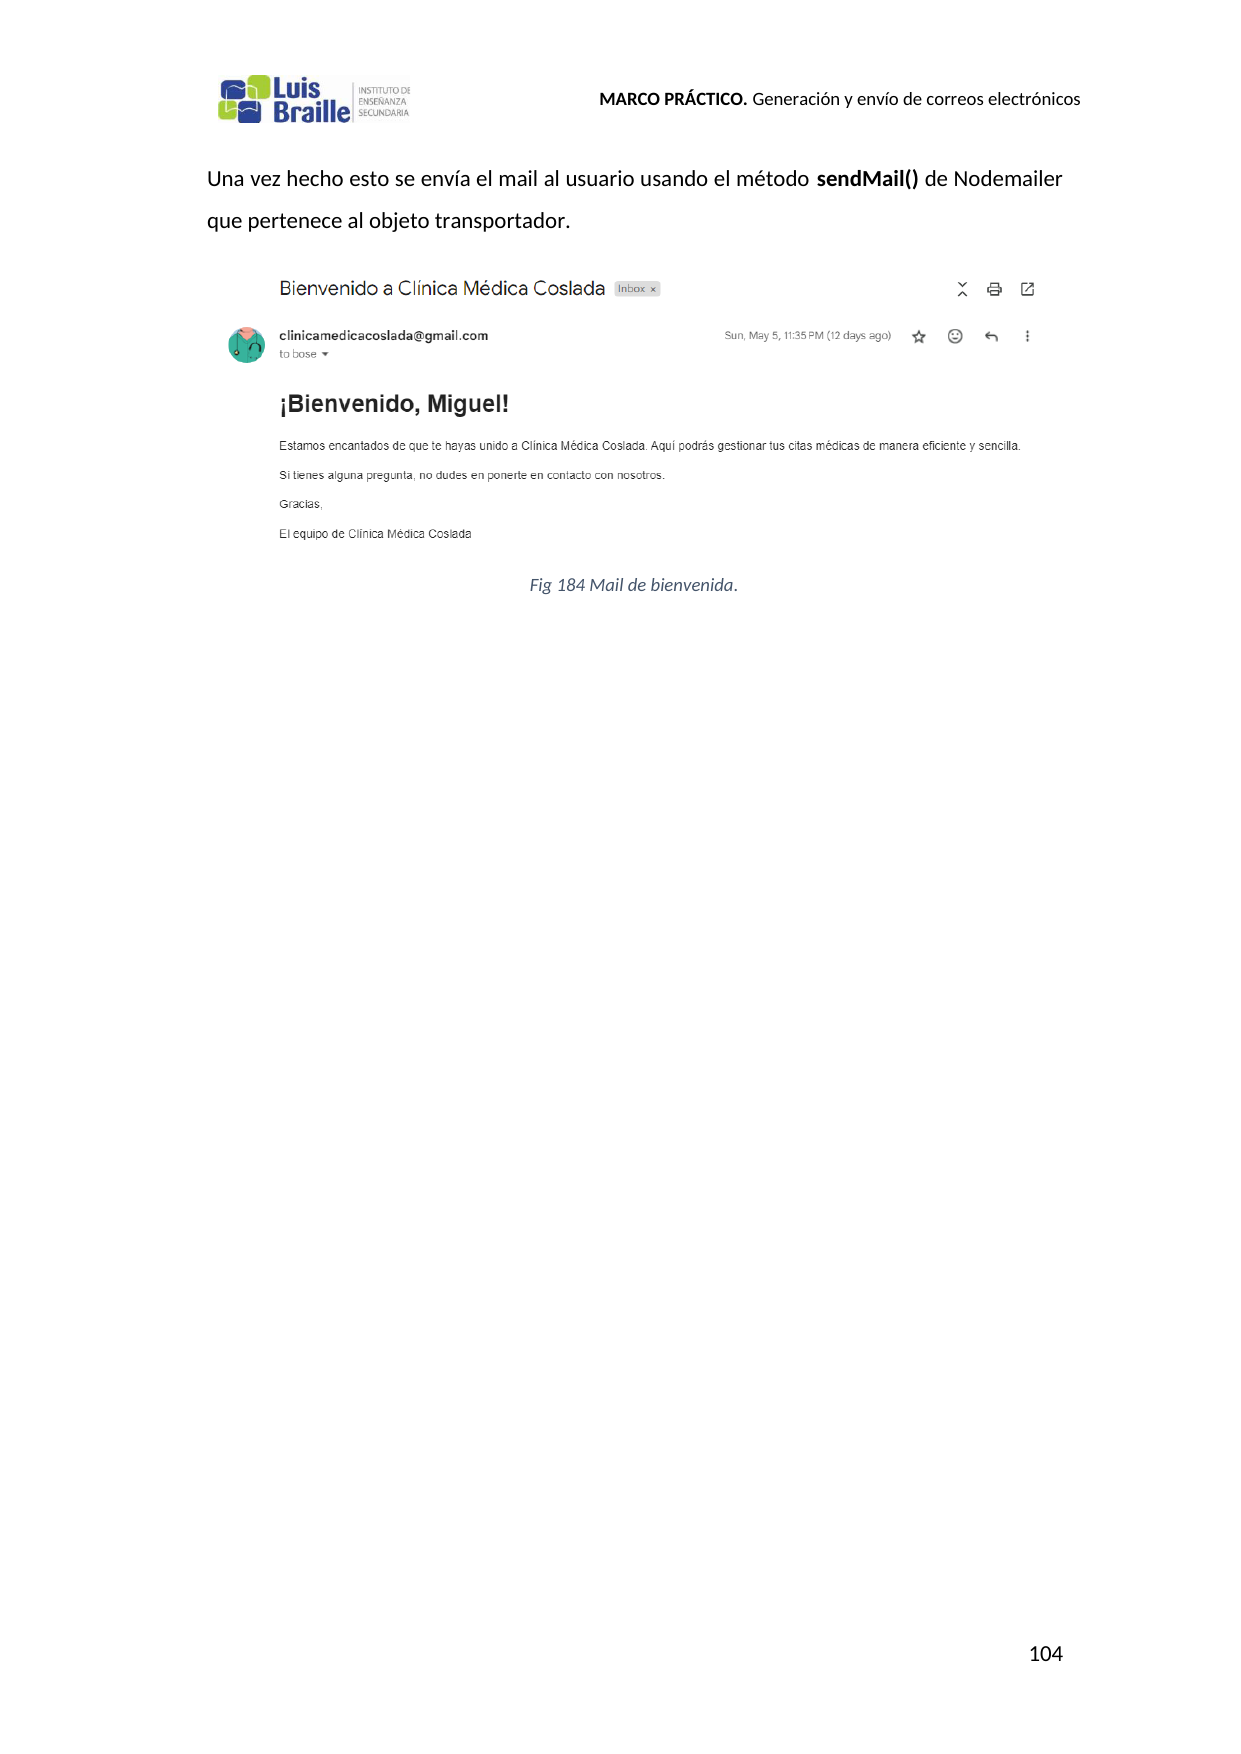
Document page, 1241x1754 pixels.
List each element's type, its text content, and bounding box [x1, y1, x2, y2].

text Fig 184 Mail de bienvenida. [207, 573, 1063, 596]
text Una vez hecho esto se envía el mail al usuario usando el método sendMail() de Nodemailer que pertenece al objeto transportador. [207, 164, 1063, 234]
picture [225, 264, 1046, 557]
